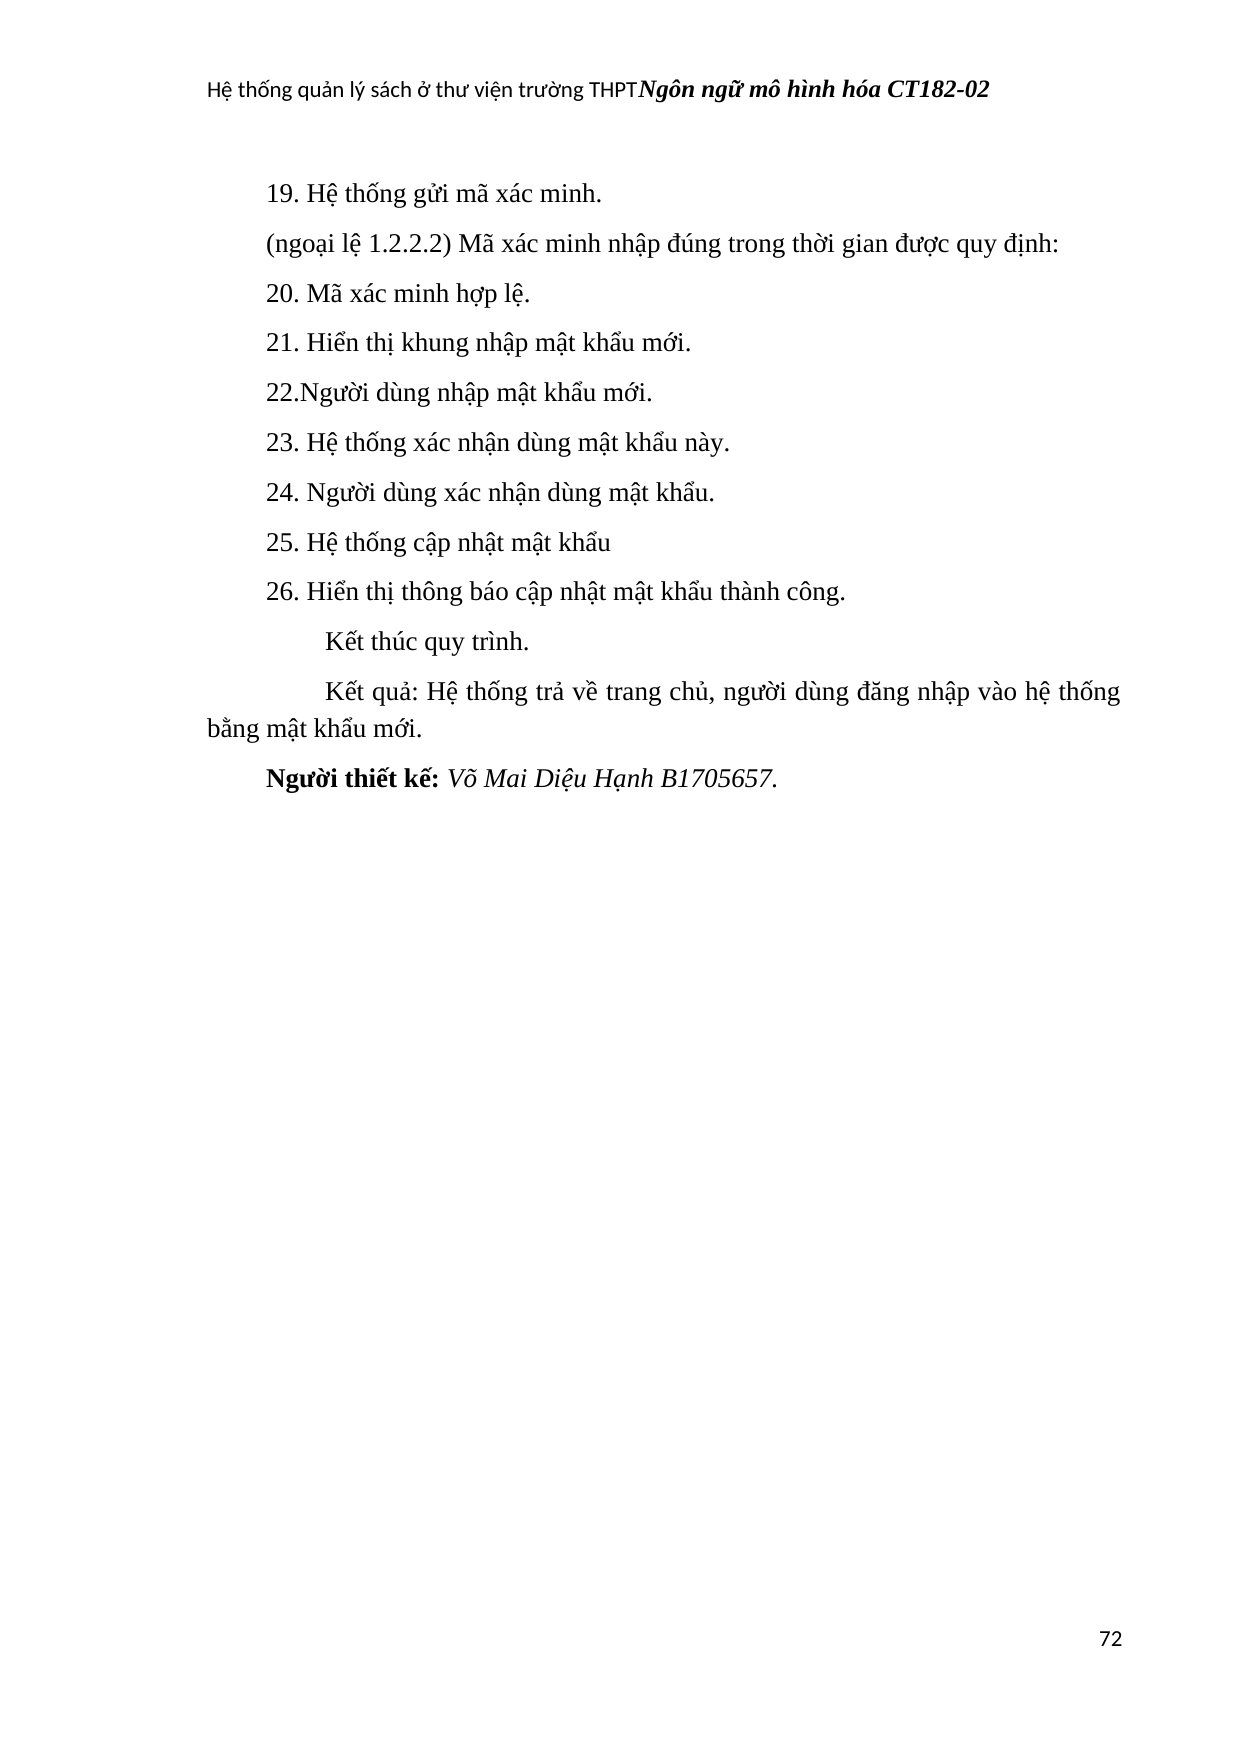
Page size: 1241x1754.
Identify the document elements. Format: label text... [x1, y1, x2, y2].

text 23. Hệ thống xác nhận dùng mật khẩu này. [207, 426, 1122, 457]
text 25. Hệ thống cập nhật mật khẩu [207, 526, 1122, 557]
text 26. Hiển thị thông báo cập nhật mật khẩu thành công. [207, 576, 1122, 607]
text Người thiết kế: Võ Mai Diệu Hạnh B1705657. [207, 762, 1122, 793]
text 24. Người dùng xác nhận dùng mật khẩu. [207, 476, 1122, 507]
text 21. Hiển thị khung nhập mật khẩu mới. [207, 327, 1122, 358]
text 19. Hệ thống gửi mã xác minh. [207, 177, 1122, 208]
text Kết quả: Hệ thống trả về trang chủ, người dùng đăng nhập vào hệ thống bằng mật khẩu mới. [207, 675, 1122, 743]
text 20. Mã xác minh hợp lệ. [207, 277, 1122, 308]
text 22.Người dùng nhập mật khẩu mới. [207, 376, 1122, 407]
text (ngoại lệ 1.2.2.2) Mã xác minh nhập đúng trong thời gian được quy định: [207, 227, 1122, 258]
text Kết thúc quy trình. [207, 625, 1122, 656]
